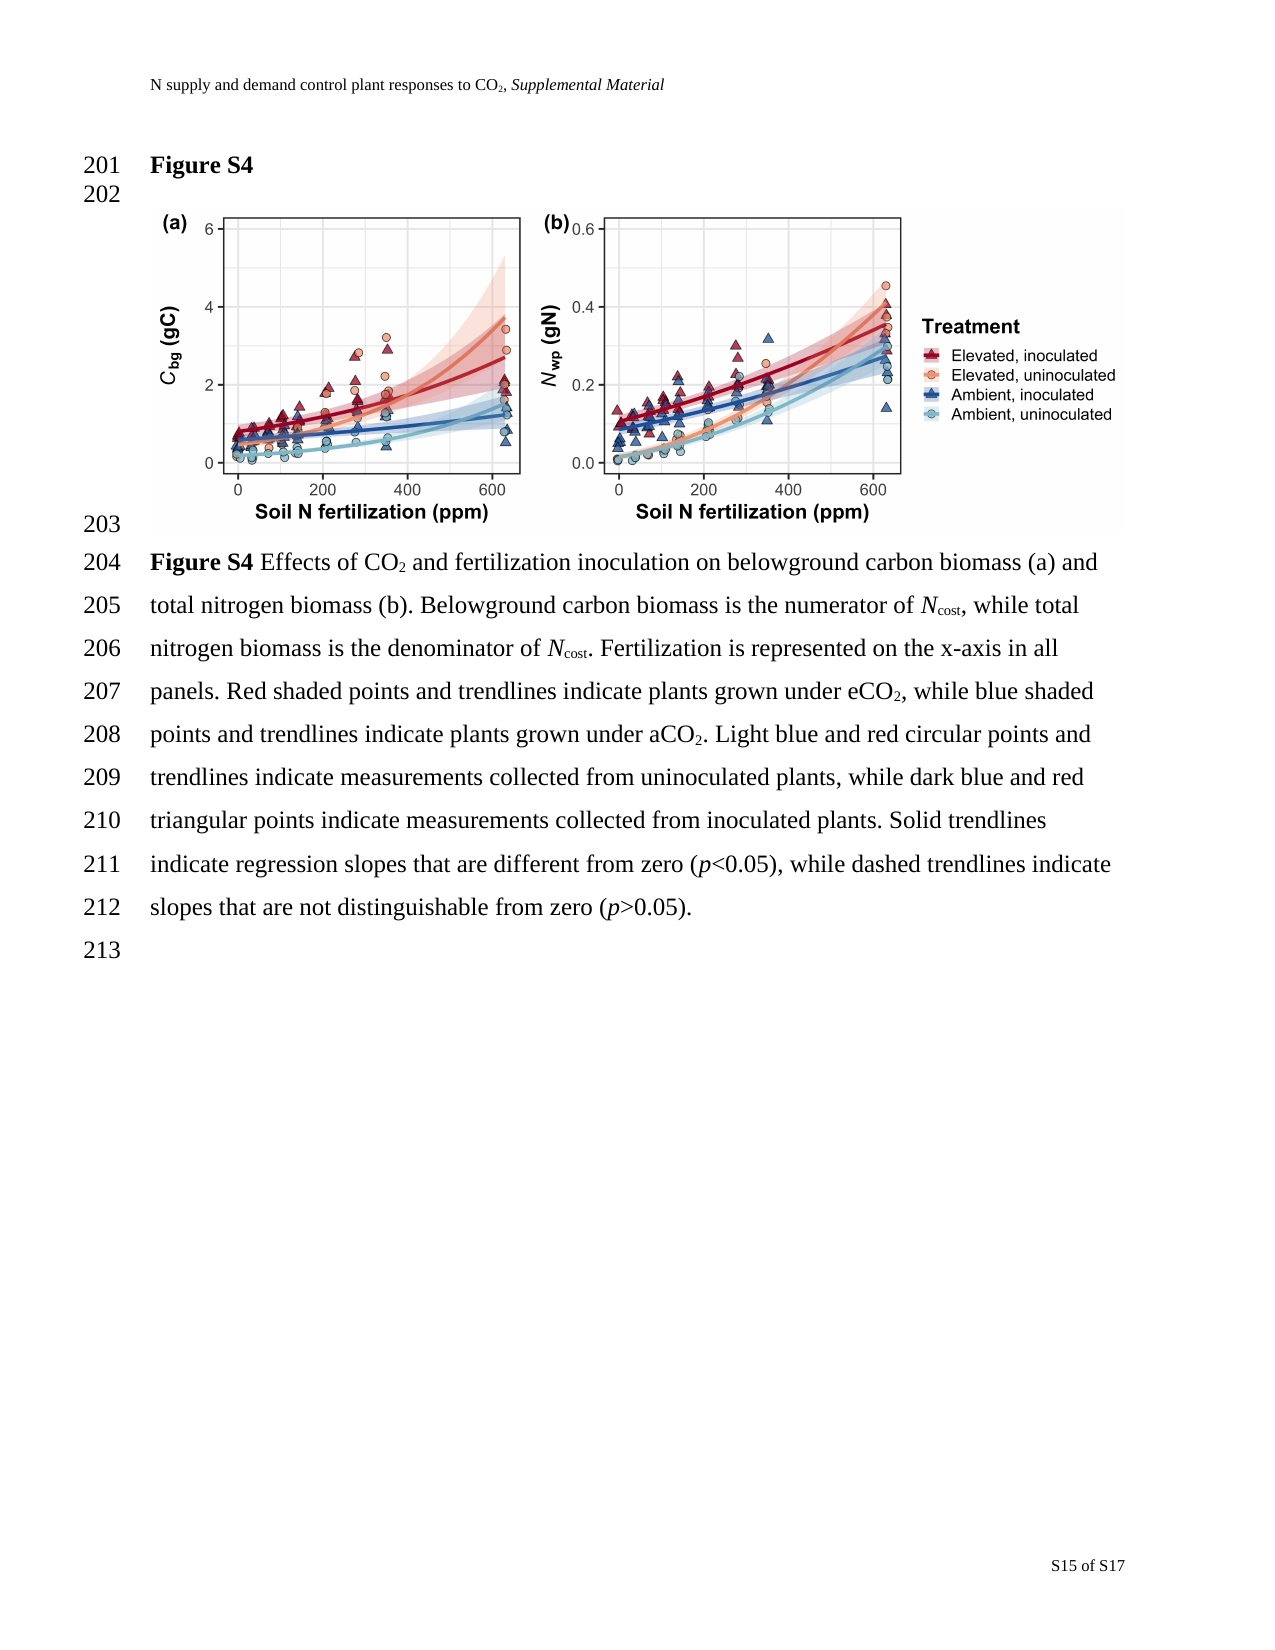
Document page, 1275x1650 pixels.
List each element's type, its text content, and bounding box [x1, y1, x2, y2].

text Figure S4 Effects of CO2 and fertilization inoculation on belowground carbon biomass (a) and total nitrogen biomass (b). Belowground carbon biomass is the numerator of Ncost, while total nitrogen biomass is the denominator of Ncost. Fertilization is represented on the x-axis in all panels. Red shaded points and trendlines indicate plants grown under eCO2, while blue shaded points and trendlines indicate plants grown under aCO2. Light blue and red circular points and trendlines indicate measurements collected from uninoculated plants, while dark blue and red triangular points indicate measurements collected from inoculated plants. Solid trendlines indicate regression slopes that are different from zero (p<0.05), while dashed trendlines indicate slopes that are not distinguishable from zero (p>0.05). [150, 547, 1125, 921]
picture [150, 207, 1125, 533]
text Figure S4 [150, 150, 1125, 179]
